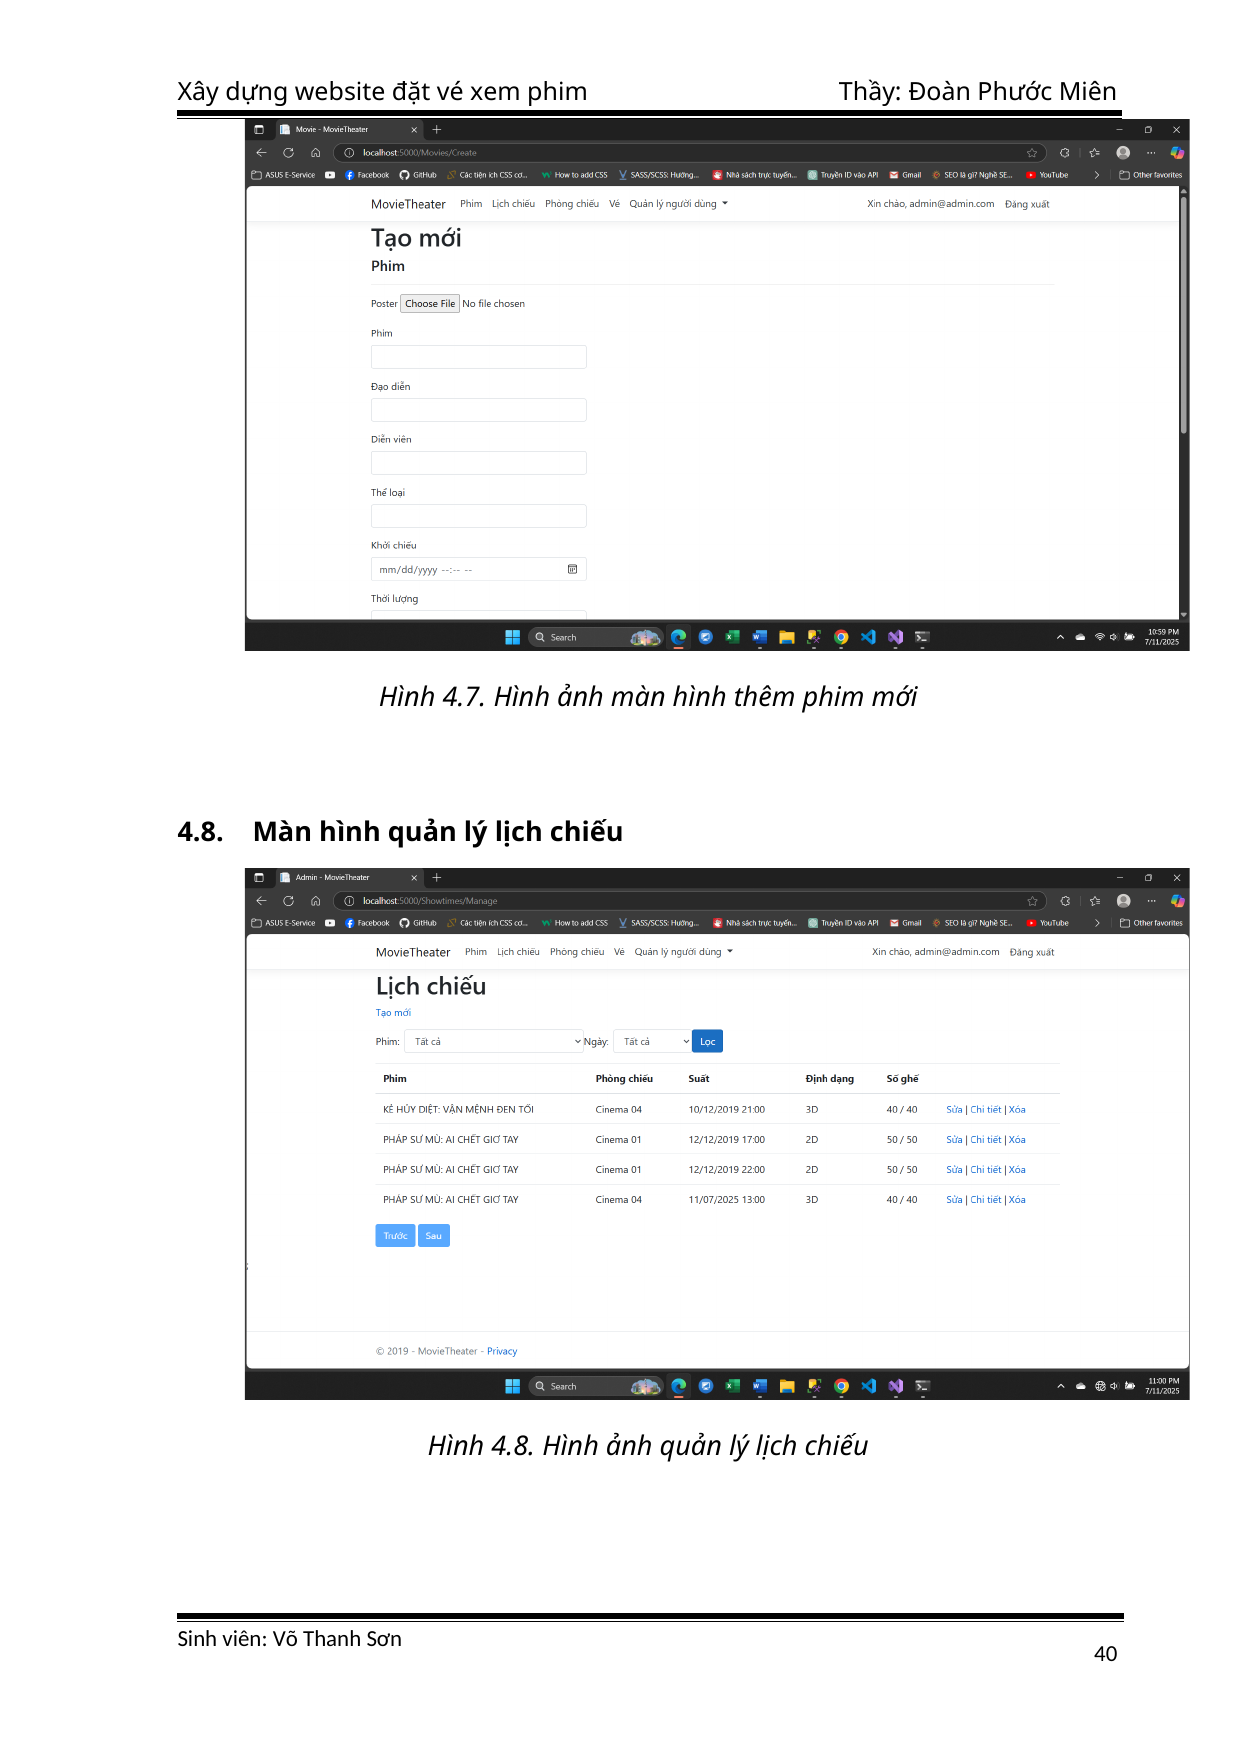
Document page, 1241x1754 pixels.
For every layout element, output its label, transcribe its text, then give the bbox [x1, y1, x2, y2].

picture [244, 868, 1190, 1400]
list Màn hình quản lý lịch chiếu [177, 813, 1122, 849]
picture [244, 119, 1190, 651]
text Hình 4.8. Hình ảnh quản lý lịch chiếu [177, 1426, 1122, 1463]
text Hình 4.7. Hình ảnh màn hình thêm phim mới [177, 677, 1122, 714]
